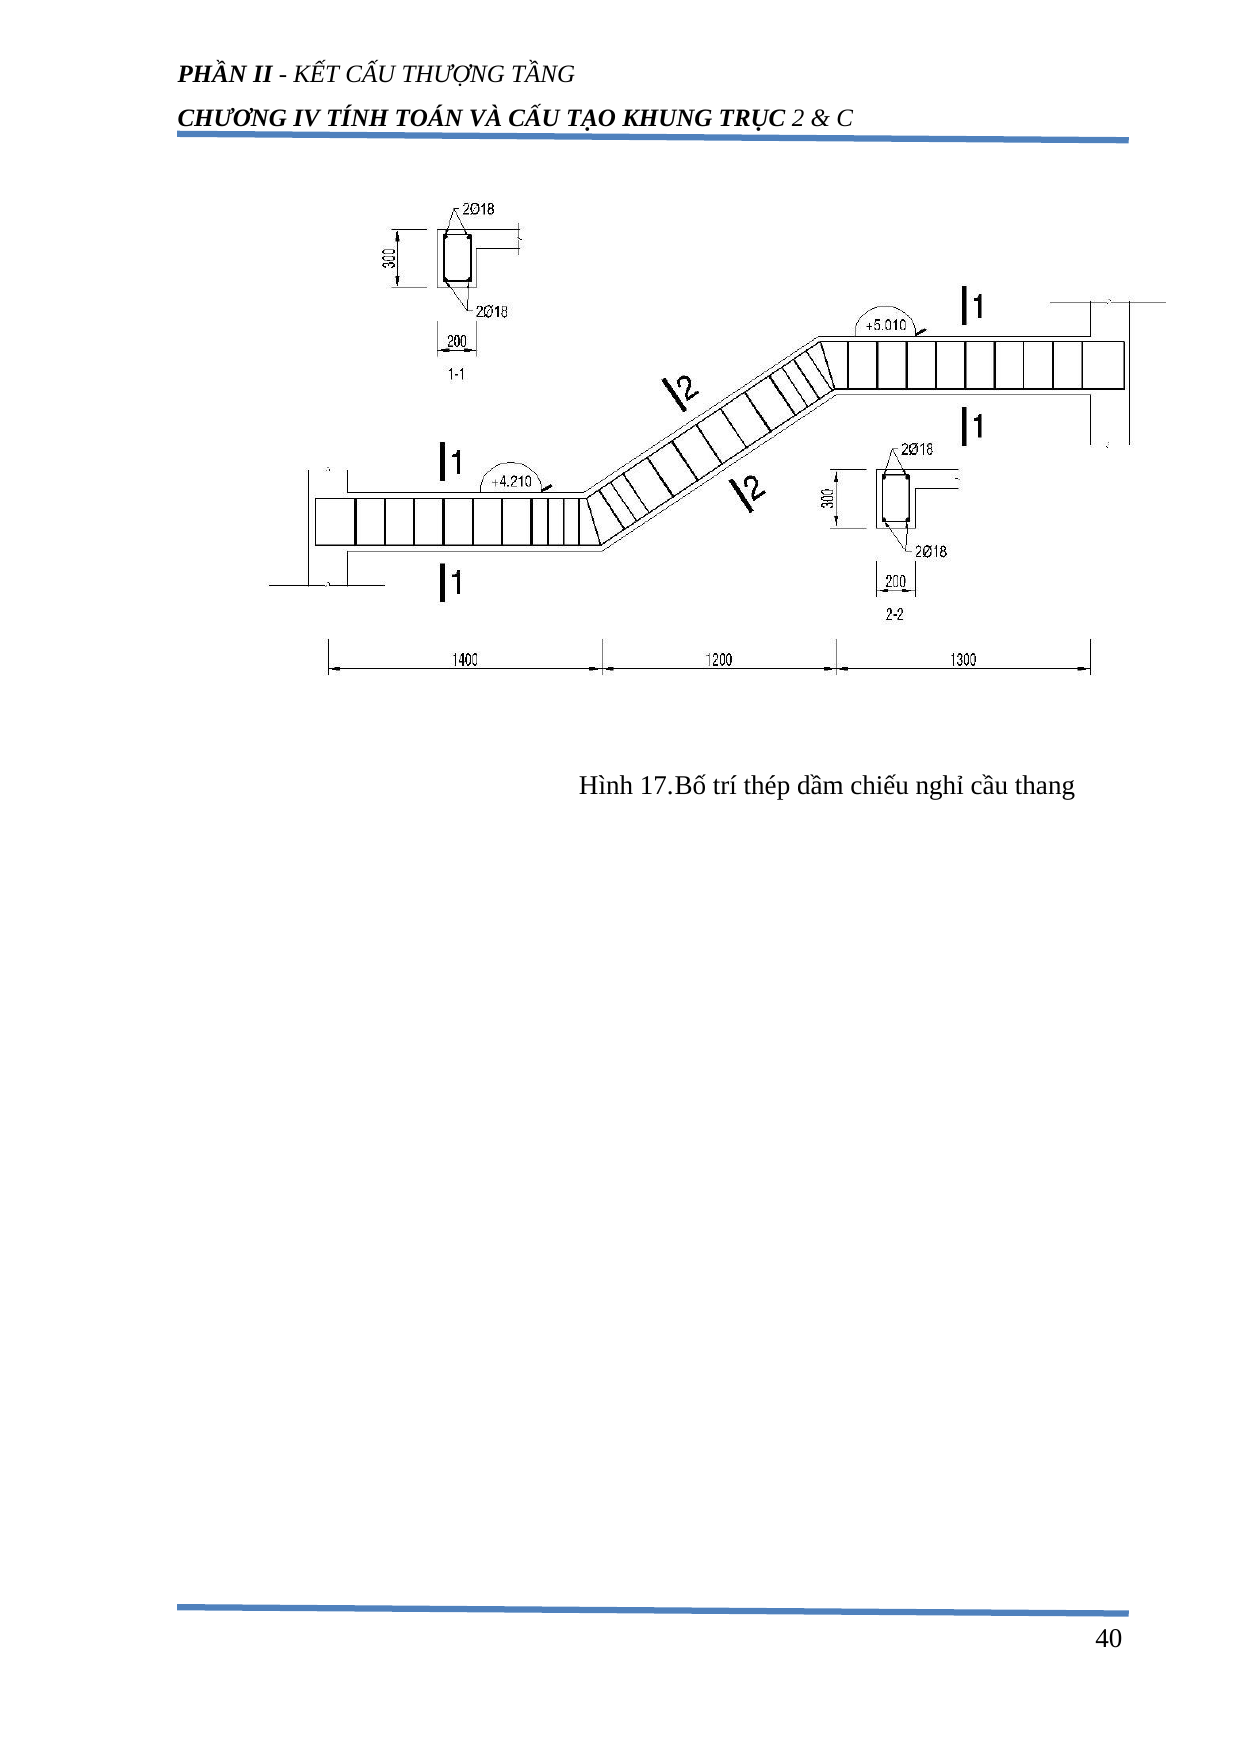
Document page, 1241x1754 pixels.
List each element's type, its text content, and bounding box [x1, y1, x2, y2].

picture [252, 179, 1177, 720]
list Bố trí thép dầm chiếu nghỉ cầu thang [532, 769, 1122, 800]
